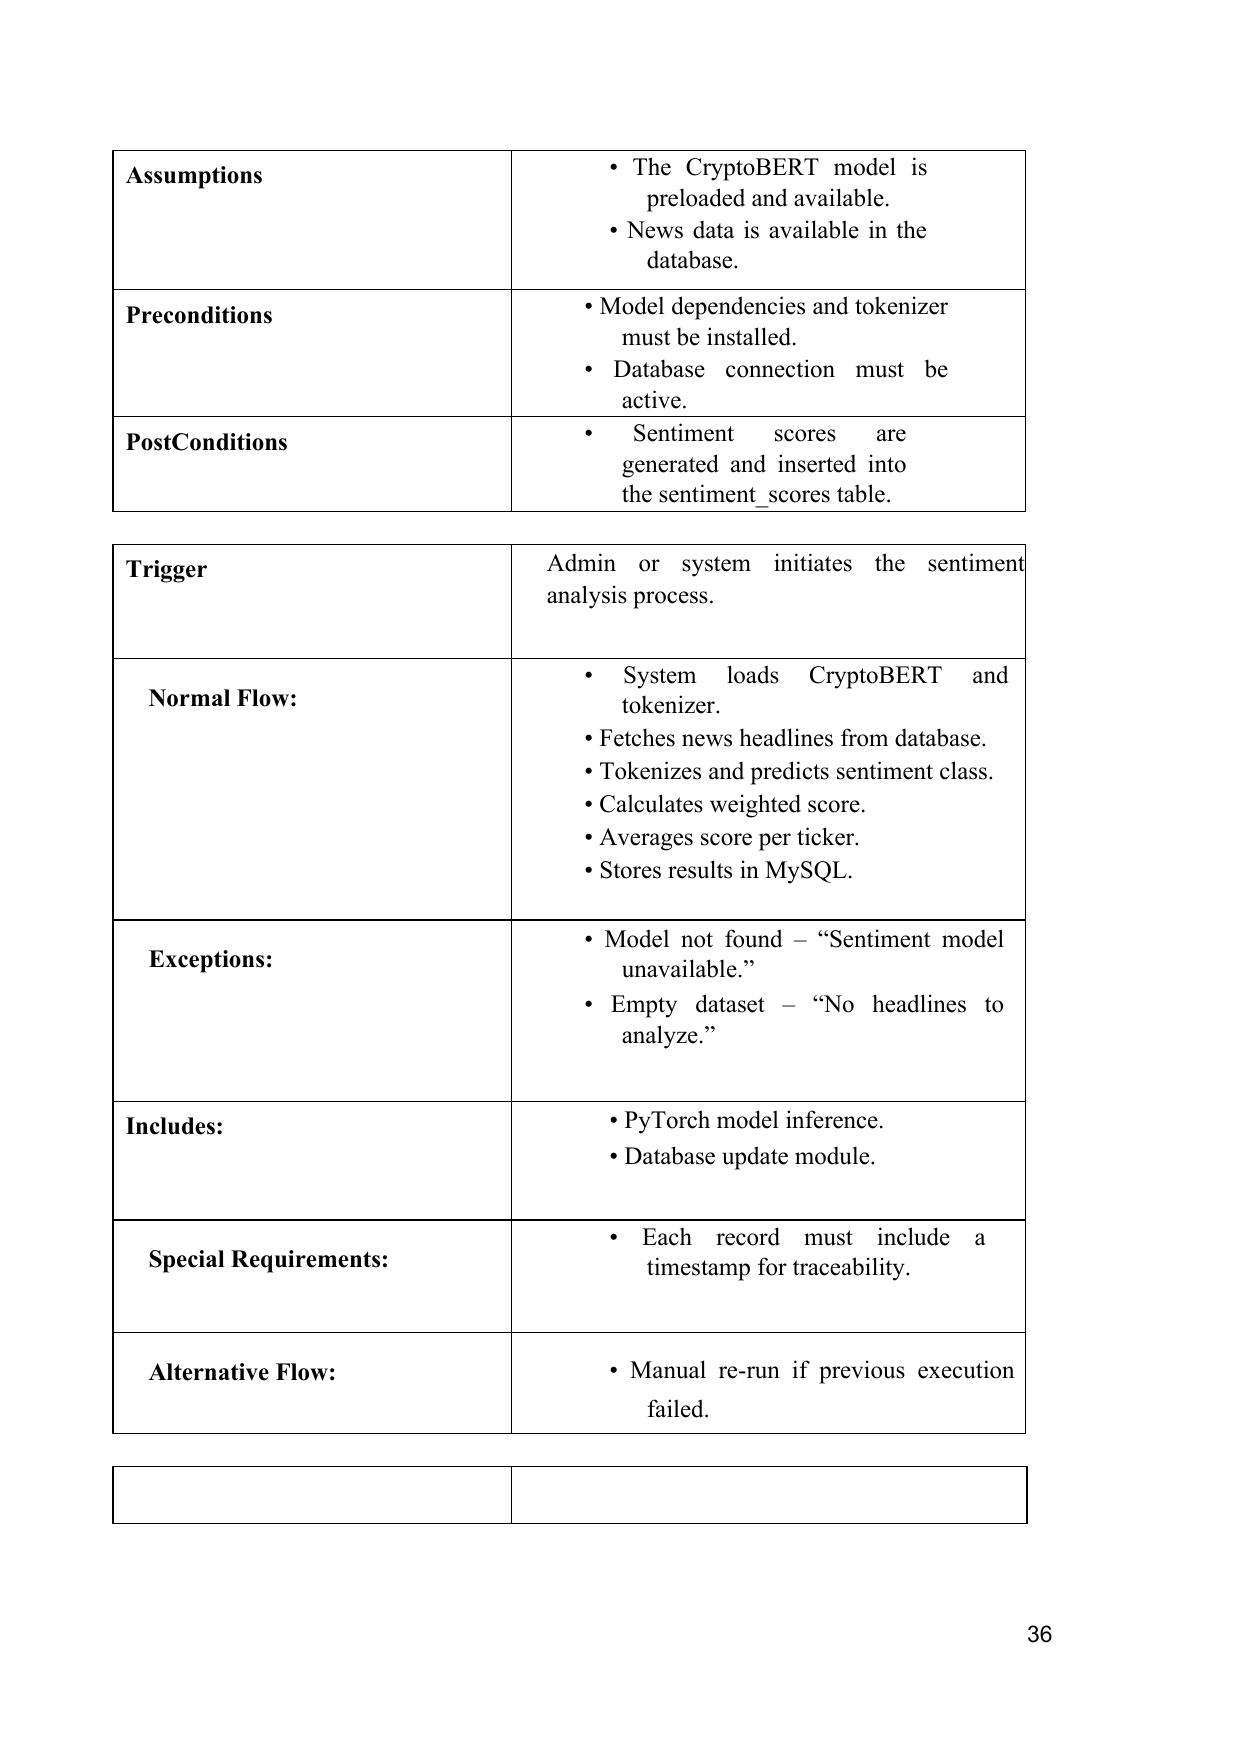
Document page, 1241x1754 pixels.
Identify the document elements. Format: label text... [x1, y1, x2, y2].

table_cell • Manual re-run if previous execution failed. [512, 1333, 1025, 1433]
table_cell Special Requirements: [114, 1221, 511, 1332]
table_header Trigger [114, 545, 511, 658]
table_cell Assumptions [114, 151, 511, 289]
table_cell Exceptions: [114, 921, 511, 1101]
table_cell • The CryptoBERT model is preloaded and available. • News data is available in the database. [512, 151, 1025, 289]
table_cell PostConditions [114, 417, 511, 511]
table_cell • PyTorch model inference. • Database update module. [512, 1102, 1025, 1219]
table_header [512, 1467, 1026, 1522]
table_cell • Each record must include a timestamp for traceability. [512, 1221, 1025, 1332]
table_header [114, 1467, 511, 1522]
table_cell • Model not found – “Sentiment model unavailable.” • Empty dataset – “No headlines to analyze.” [512, 921, 1025, 1101]
table_cell • Model dependencies and tokenizer must be installed. • Database connection must be active. [512, 290, 1025, 416]
table_cell Normal Flow: [114, 659, 511, 919]
table_cell Preconditions [114, 290, 511, 416]
table_cell Includes: [114, 1102, 511, 1219]
table_header Admin or system initiates the sentiment analysis process. [512, 545, 1025, 658]
table_cell • Sentiment scores are generated and inserted into the sentiment_scores table. [512, 417, 1025, 511]
table_cell Alternative Flow: [114, 1333, 511, 1433]
table_cell • System loads CryptoBERT and tokenizer. • Fetches news headlines from database. • Tokenizes and predicts sentiment class. • Calculates weighted score. • Averages score per ticker. • Stores results in MySQL. [512, 659, 1025, 919]
